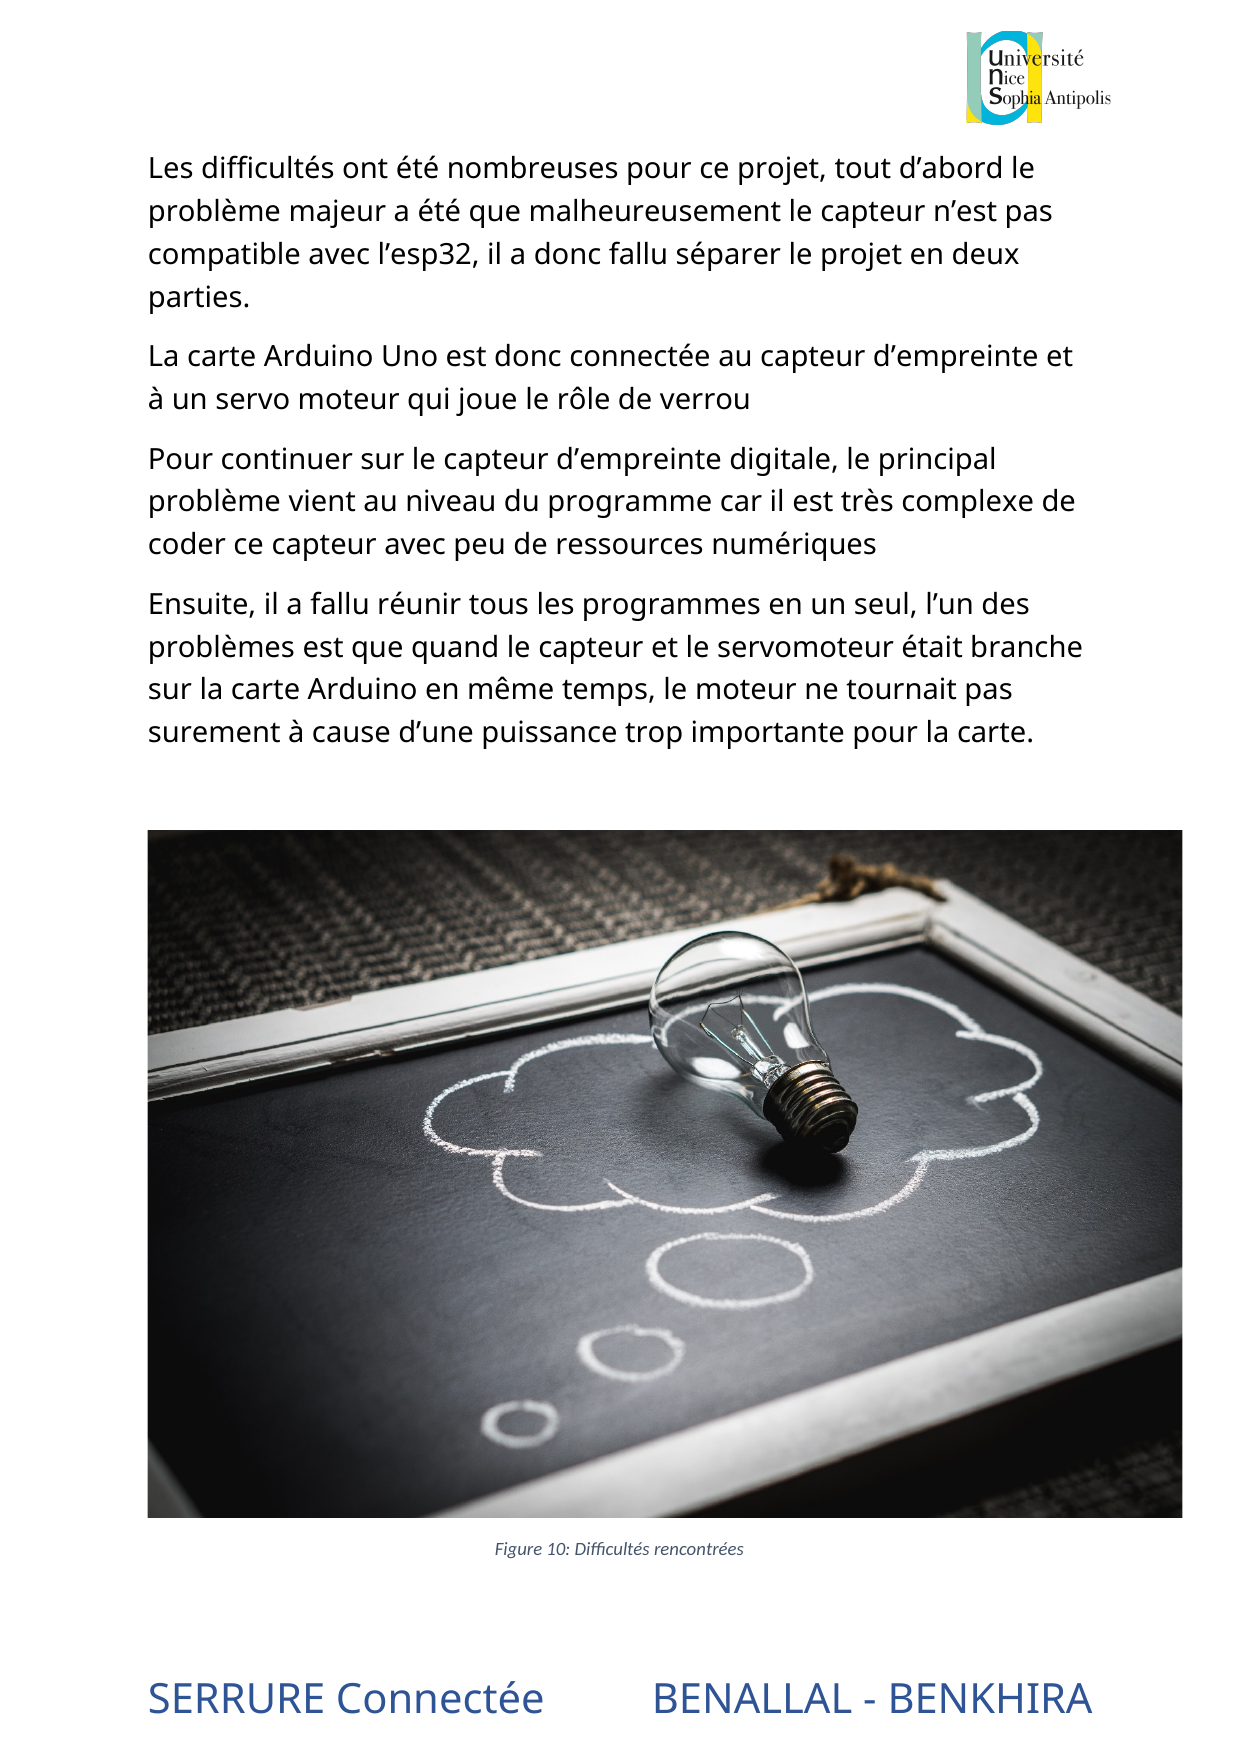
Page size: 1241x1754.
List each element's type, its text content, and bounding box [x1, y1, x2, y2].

text Ensuite, il a fallu réunir tous les programmes en un seul, l’un des problèmes est que quand le capteur et le servomoteur était branche sur la carte Arduino en même temps, le moteur ne tournait pas surement à cause d’une puissance trop importante pour la carte. [148, 583, 1092, 751]
text La carte Arduino Uno est donc connectée au capteur d’empreinte et à un servo moteur qui joue le rôle de verrou [148, 336, 1092, 418]
picture [966, 31, 1111, 125]
picture [147, 830, 1183, 1518]
text Figure 10: Difficultés rencontrées [148, 1537, 1092, 1560]
text Les difficultés ont été nombreuses pour ce projet, tout d’abord le problème majeur a été que malheureusement le capteur n’est pas compatible avec l’esp32, il a donc fallu séparer le projet en deux parties. [148, 148, 1092, 316]
text Pour continuer sur le capteur d’empreinte digitale, le principal problème vient au niveau du programme car il est très complexe de coder ce capteur avec peu de ressources numériques [148, 438, 1092, 563]
